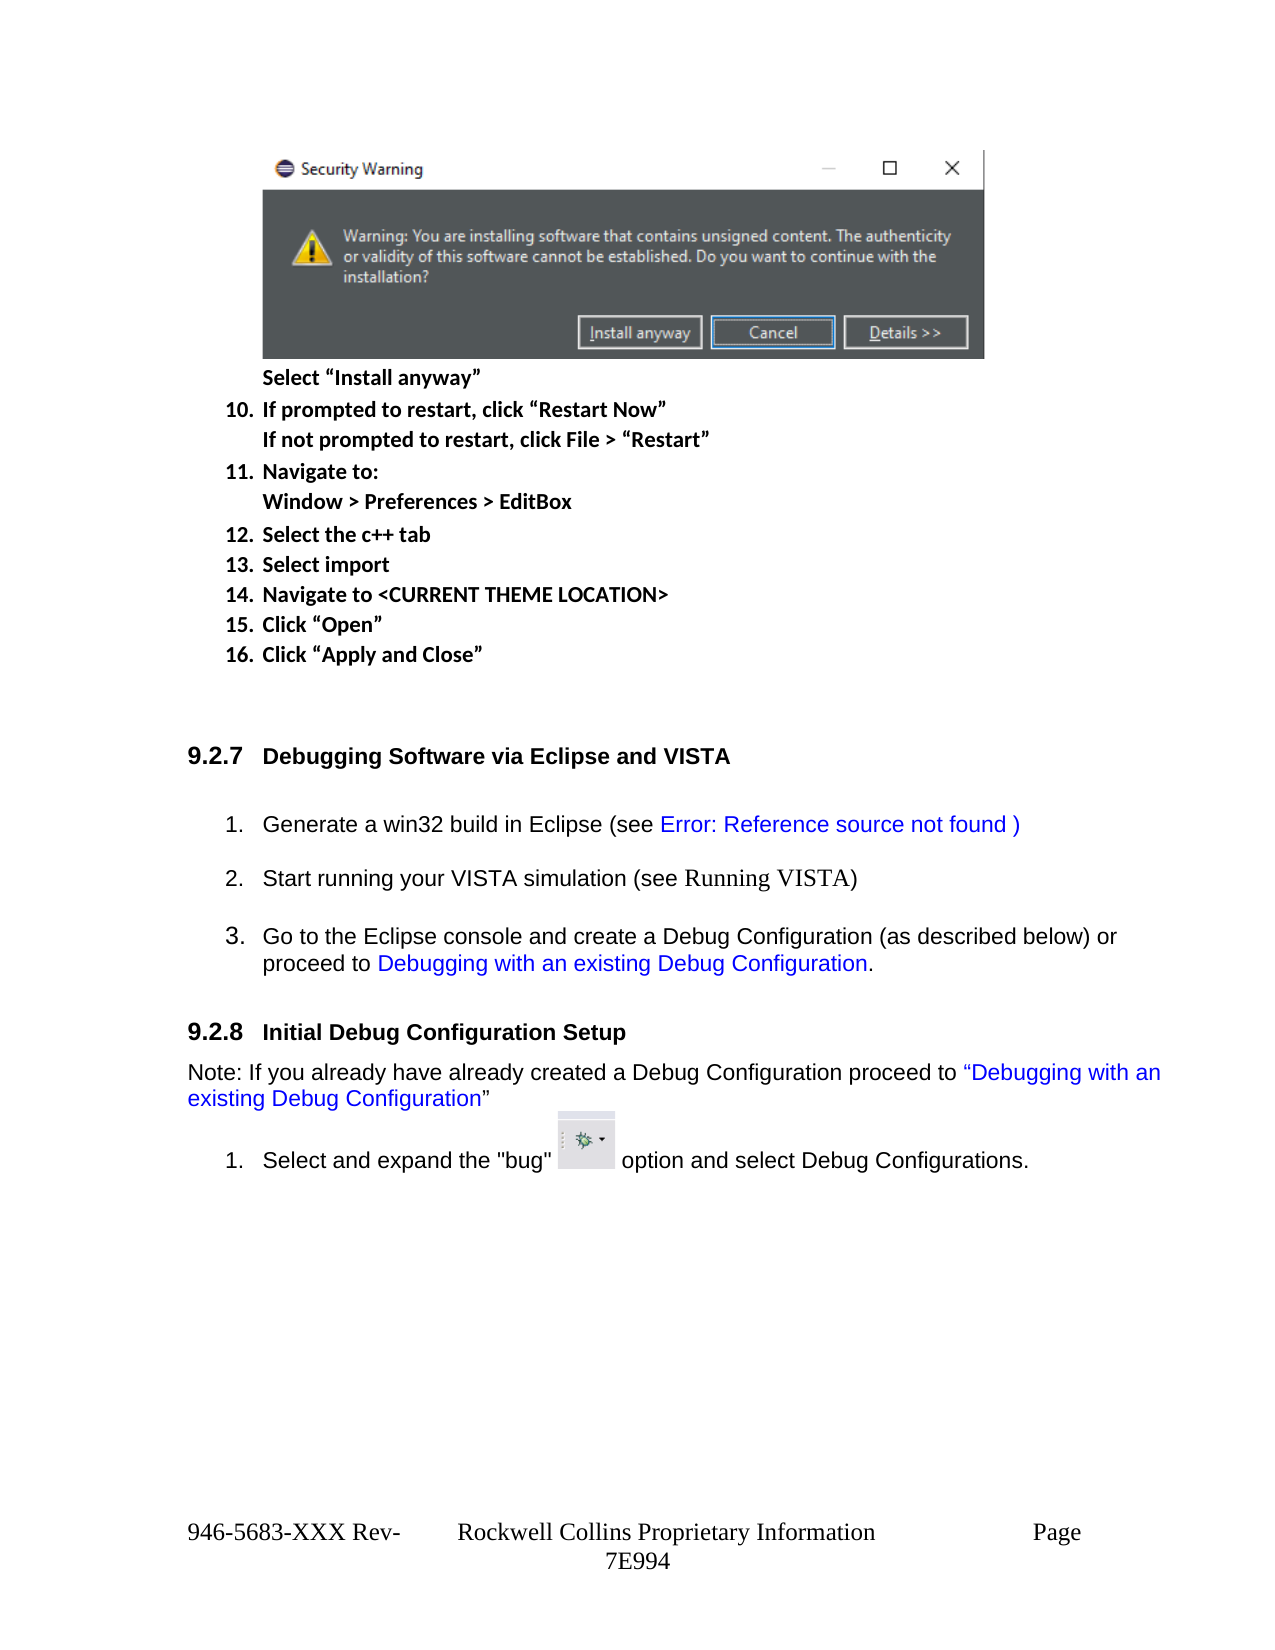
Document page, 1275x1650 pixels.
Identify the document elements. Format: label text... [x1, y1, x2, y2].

text Note: If you already have already created a Debug Configuration proceed to “Debugging with an existing Debug Configuration” [187, 1058, 1162, 1111]
list If not prompted to restart, click File > “Restart” [262, 425, 1162, 453]
picture [262, 150, 985, 359]
subtitle Debugging Software via Eclipse and VISTA [187, 741, 1162, 769]
list Window > Preferences > EditBox [262, 487, 1162, 516]
list Click “Open” [225, 610, 1162, 638]
list Click “Apply and Close” [225, 641, 1162, 668]
list Select “Install anyway” [262, 363, 1162, 391]
list Select the c++ tab [225, 520, 1162, 548]
list Start running your VISTA simulation (see Running VISTA) [225, 863, 1162, 892]
picture [557, 1111, 615, 1169]
list Select import [225, 550, 1162, 578]
list If prompted to restart, click “Restart Now” [225, 395, 1162, 423]
list Navigate to: [225, 457, 1162, 485]
list Navigate to <CURRENT THEME LOCATION> [225, 580, 1162, 608]
subtitle Initial Debug Configuration Setup [187, 1017, 1162, 1046]
list Go to the Eclipse console and create a Debug Configuration (as described below) or proceed to Debugging with an existing Debug Configuration. [225, 921, 1162, 976]
list Select and expand the "bug" option and select Debug Configurations. [225, 1111, 1162, 1173]
